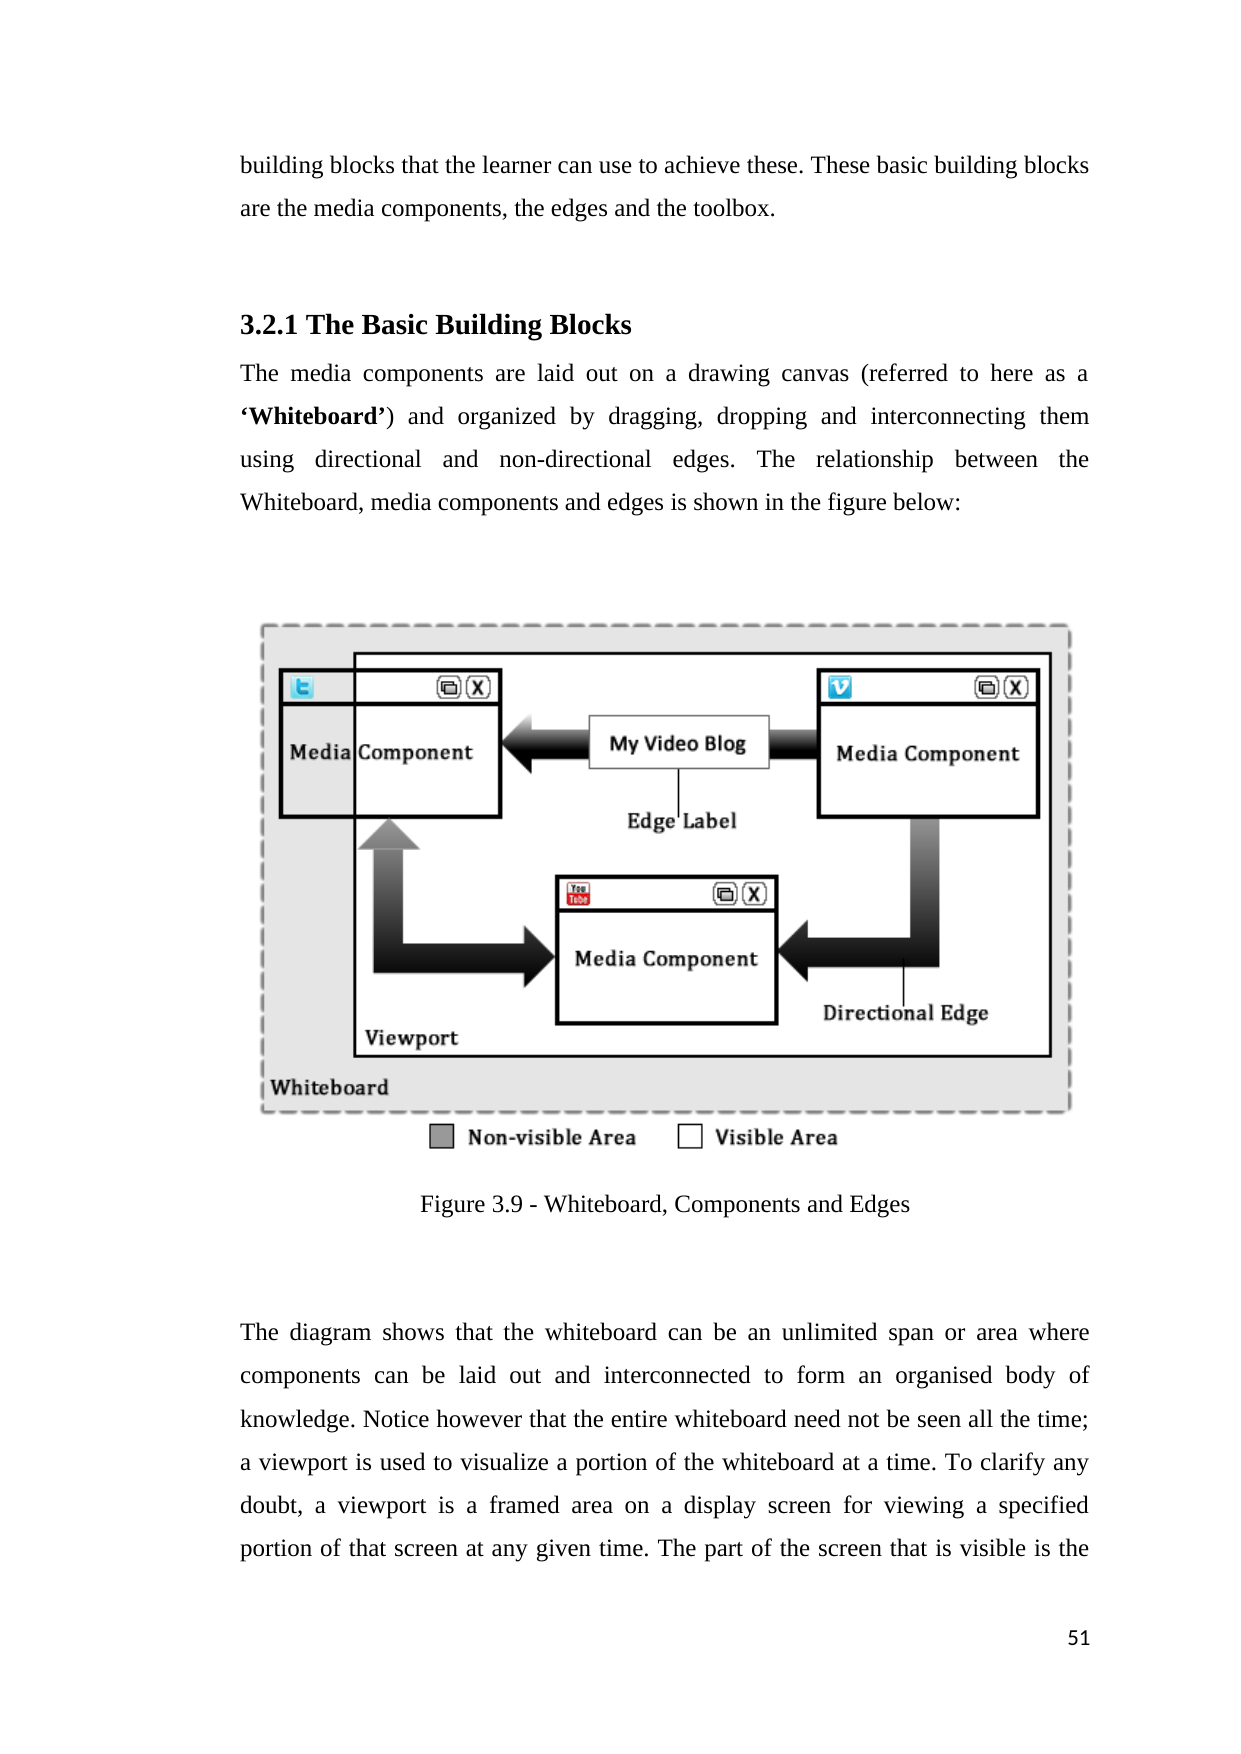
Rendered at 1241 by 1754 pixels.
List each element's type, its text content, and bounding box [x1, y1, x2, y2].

text The media components are laid out on a drawing canvas (referred to here as a ‘Whiteboard’) and organized by dragging, dropping and interconnecting them using directional and non-directional edges. The relationship between the Whiteboard, media components and edges is shown in the figure below: [240, 358, 1090, 516]
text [240, 150, 1090, 222]
picture [253, 615, 1077, 1155]
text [240, 1317, 1090, 1562]
subtitle 3.2.1 The Basic Building Blocks [240, 257, 1090, 341]
